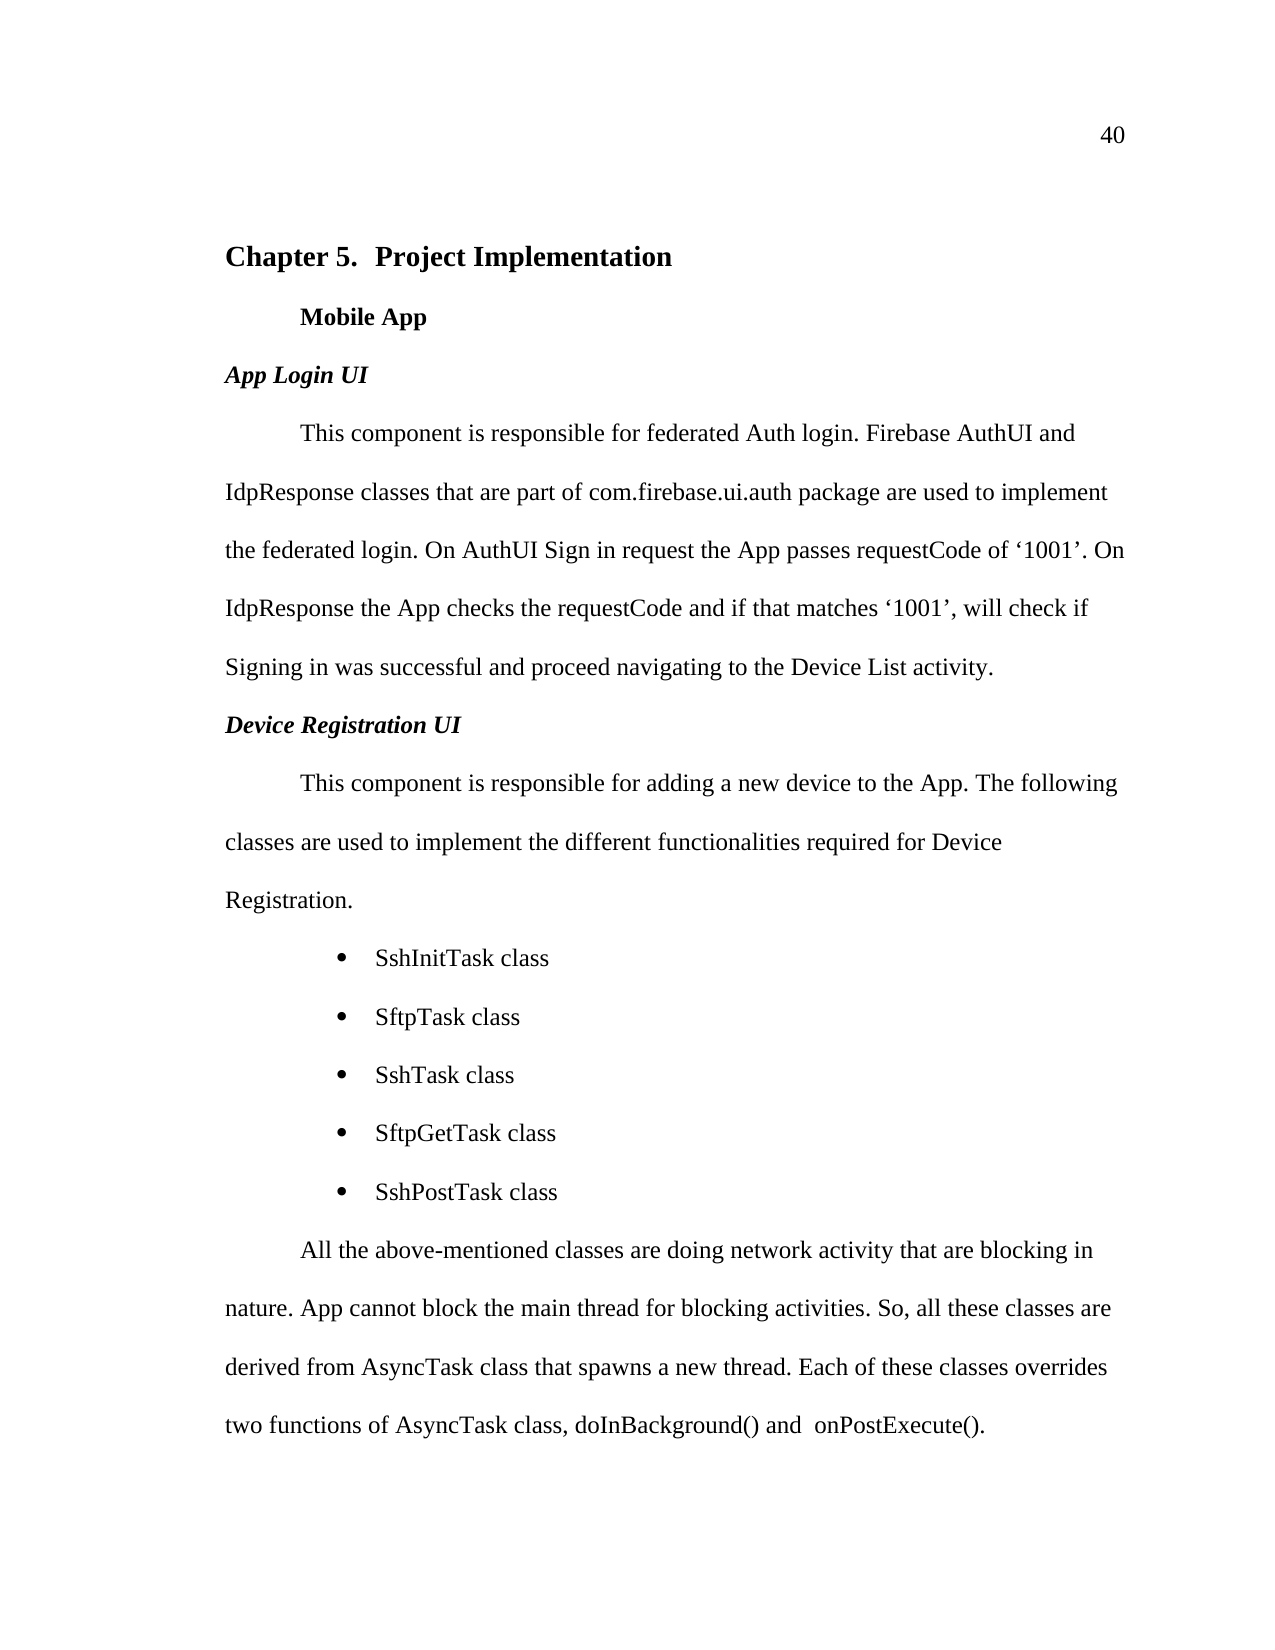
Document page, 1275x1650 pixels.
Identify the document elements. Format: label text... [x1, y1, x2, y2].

list SftpTask class [337, 978, 1125, 1037]
list SshPostTask class [337, 1153, 1125, 1212]
list SshTask class [337, 1037, 1125, 1095]
list SshInitTask class [337, 920, 1125, 978]
subtitle Project Implementation [225, 220, 1125, 278]
subtitle Device Registration UI [225, 687, 1125, 745]
list SftpGetTask class [337, 1095, 1125, 1153]
subtitle App Login UI [225, 337, 1125, 395]
text This component is responsible for federated Auth login. Firebase AuthUI and IdpResponse classes that are part of com.firebase.ui.auth package are used to implement the federated login. On AuthUI Sign in request the App passes requestCode of ‘1001’. On IdpResponse the App checks the requestCode and if that matches ‘1001’, will check if Signing in was successful and proceed navigating to the Device List activity. [225, 395, 1125, 687]
text All the above-mentioned classes are doing network activity that are blocking in nature. App cannot block the main thread for blocking activities. So, all these classes are derived from AsyncTask class that spawns a new thread. Each of these classes overrides two functions of AsyncTask class, doInBackground() and onPostExecute(). [225, 1212, 1125, 1445]
text This component is responsible for adding a new device to the App. The following classes are used to implement the different functionalities required for Device Registration. [225, 745, 1125, 920]
subtitle Mobile App [225, 278, 1125, 337]
